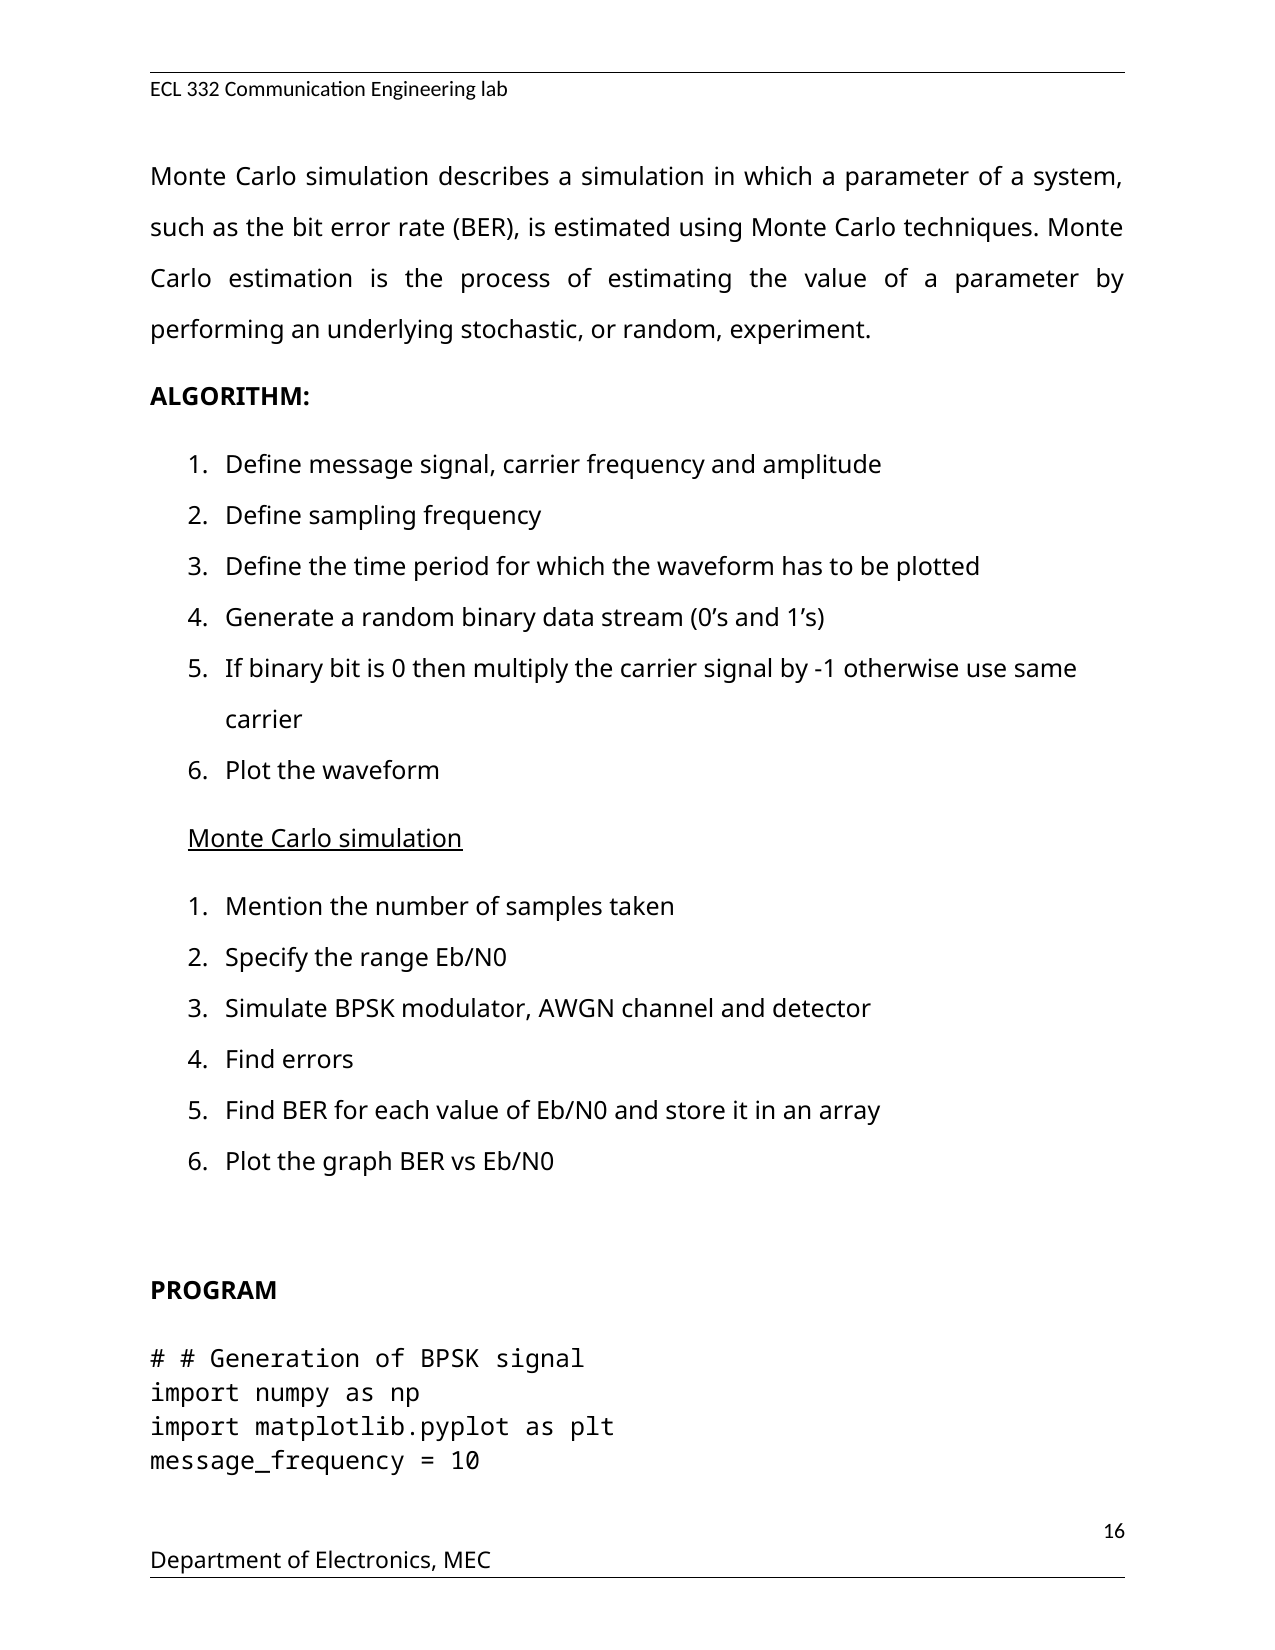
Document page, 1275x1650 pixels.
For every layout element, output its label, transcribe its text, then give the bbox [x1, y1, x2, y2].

text import matplotlib.pyplot as plt [150, 1408, 1125, 1442]
text # # Generation of BPSK signal [150, 1340, 1125, 1374]
list Define message signal, carrier frequency and amplitude [187, 447, 1125, 481]
list Define sampling frequency [187, 498, 1125, 532]
text ALGORITHM: [150, 379, 1125, 413]
list Generate a random binary data stream (0’s and 1’s) [187, 600, 1125, 634]
list Find BER for each value of Eb/N0 and store it in an array [187, 1092, 1125, 1127]
list Find errors [187, 1041, 1125, 1076]
list Define the time period for which the waveform has to be plotted [187, 549, 1125, 583]
text message_frequency = 10 [150, 1442, 1125, 1477]
list Specify the range Eb/N0 [187, 939, 1125, 973]
list Plot the graph BER vs Eb/N0 [187, 1143, 1125, 1178]
text PROGRAM [150, 1273, 1125, 1307]
list Simulate BPSK modulator, AWGN channel and detector [187, 990, 1125, 1024]
list Mention the number of samples taken [187, 888, 1125, 922]
text Monte Carlo simulation [187, 821, 1125, 855]
text Monte Carlo simulation describes a simulation in which a parameter of a system, such as the bit error rate (BER), is estimated using Monte Carlo techniques. Monte Carlo estimation is the process of estimating the value of a parameter by performing an underlying stochastic, or random, experiment. [150, 158, 1125, 345]
text import numpy as np [150, 1374, 1125, 1408]
list If binary bit is 0 then multiply the carrier signal by -1 otherwise use same carrier [187, 651, 1125, 736]
list Plot the waveform [187, 753, 1125, 787]
